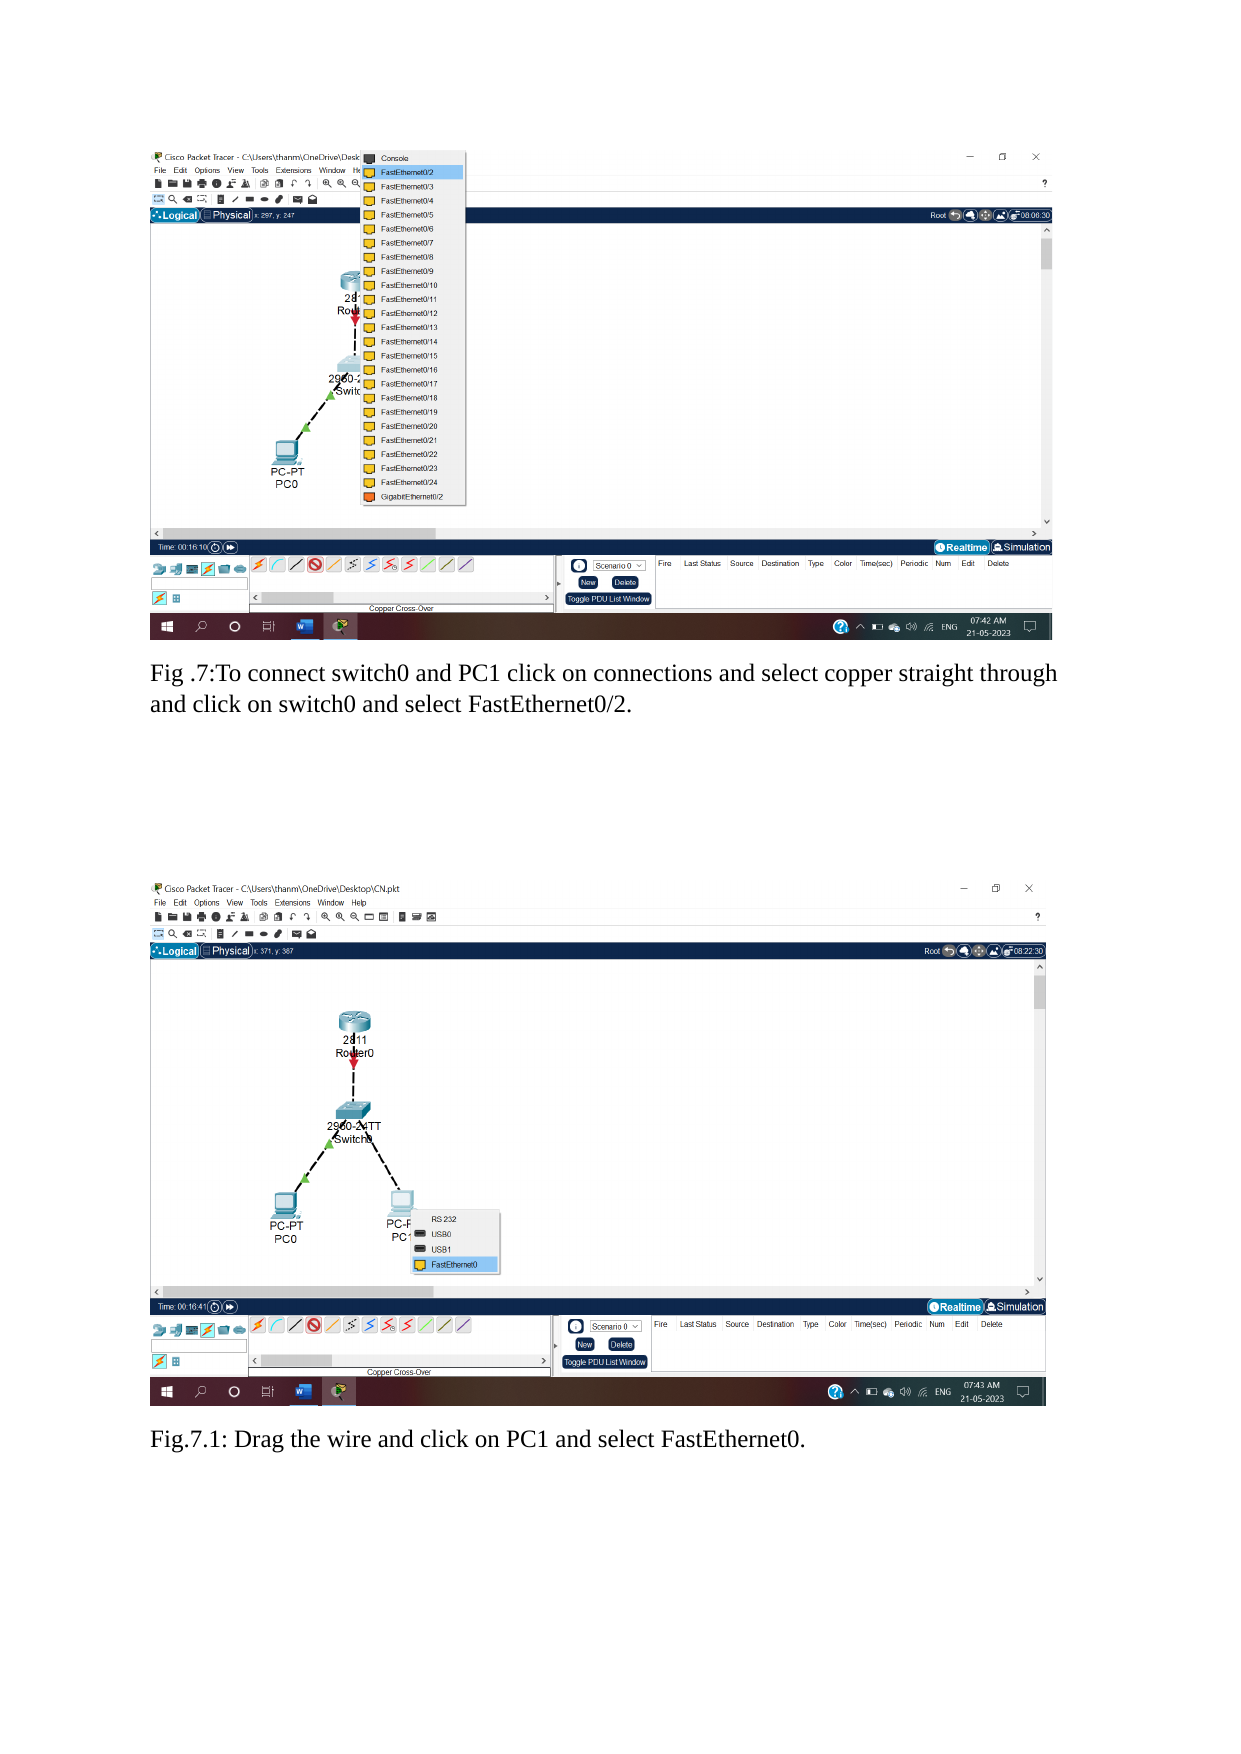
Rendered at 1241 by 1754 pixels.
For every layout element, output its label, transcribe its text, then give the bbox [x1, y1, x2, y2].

picture [150, 880, 1046, 1406]
text Fig.7.1: Drag the wire and click on PC1 and select FastEthernet0. [150, 1424, 1090, 1453]
text Fig .7:To connect switch0 and PC1 click on connections and select copper straight through and click on switch0 and select FastEthernet0/2. [150, 658, 1090, 718]
picture [150, 150, 1053, 640]
picture [176, 214, 185, 220]
